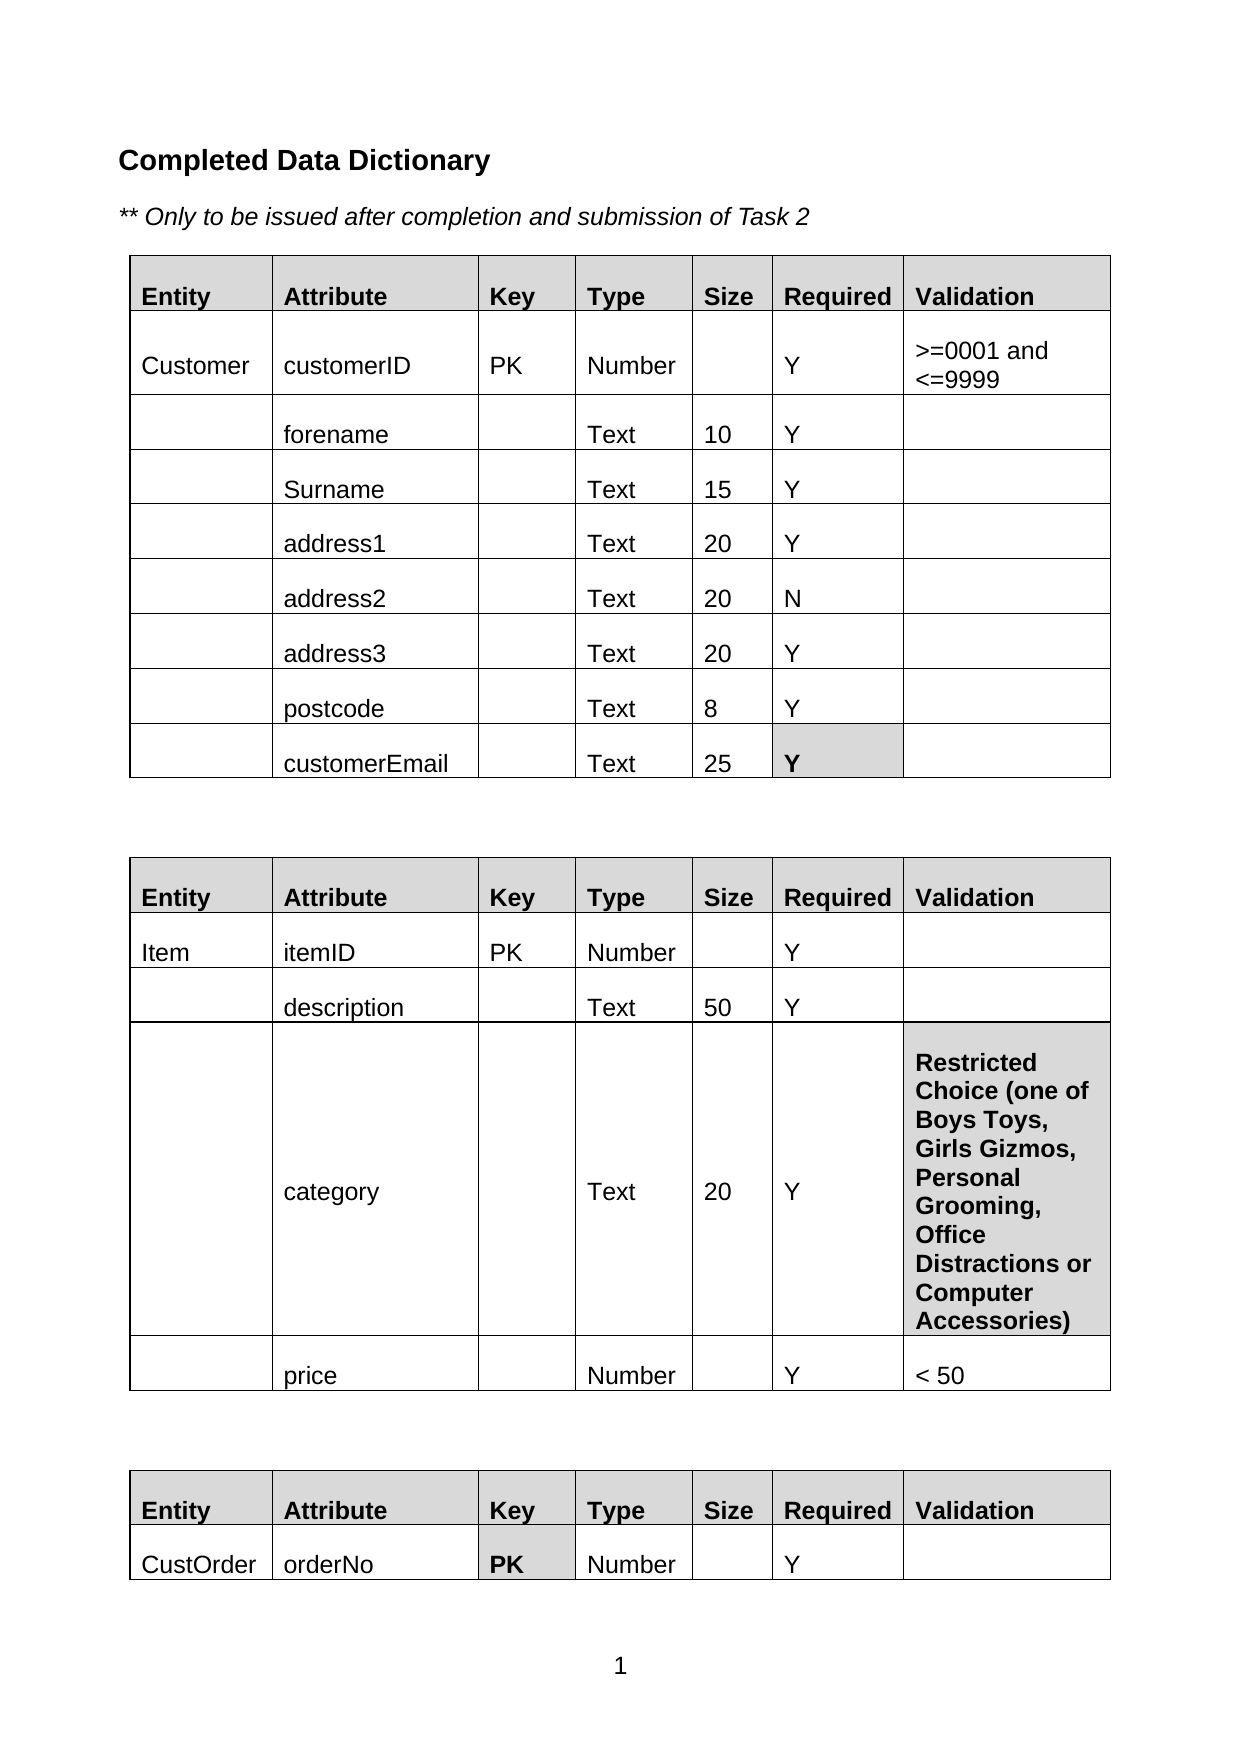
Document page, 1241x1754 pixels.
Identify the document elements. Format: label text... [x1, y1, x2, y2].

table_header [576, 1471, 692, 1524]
table_cell PK [479, 913, 575, 967]
table_header Entity [131, 858, 272, 912]
table_header Attribute [273, 256, 478, 310]
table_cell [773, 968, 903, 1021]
table_cell 20 [693, 614, 772, 668]
table_cell Y [773, 311, 903, 394]
table_cell 8 [693, 669, 772, 722]
table_cell 20 [693, 504, 772, 558]
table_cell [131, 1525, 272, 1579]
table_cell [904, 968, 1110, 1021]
table_cell [693, 311, 772, 394]
table_cell description [273, 968, 478, 1021]
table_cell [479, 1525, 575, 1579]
table_cell [479, 669, 575, 722]
table_header Required [773, 256, 903, 310]
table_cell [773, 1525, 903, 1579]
table_cell [479, 450, 575, 503]
table_cell [131, 504, 272, 558]
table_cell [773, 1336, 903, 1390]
table_cell [904, 913, 1110, 967]
table_cell [479, 504, 575, 558]
table_cell [479, 559, 575, 613]
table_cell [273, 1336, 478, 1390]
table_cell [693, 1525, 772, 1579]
table_cell Text [576, 450, 692, 503]
table_cell [904, 395, 1110, 448]
table_cell [904, 450, 1110, 503]
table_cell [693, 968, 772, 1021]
table_cell Text [576, 968, 692, 1021]
table_cell Text [576, 614, 692, 668]
table_cell [479, 614, 575, 668]
table_cell [479, 968, 575, 1021]
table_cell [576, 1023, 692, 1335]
table_header Entity [131, 256, 272, 310]
table_header Size [693, 858, 772, 912]
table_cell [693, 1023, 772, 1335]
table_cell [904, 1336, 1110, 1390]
table_cell itemID [273, 913, 478, 967]
table_cell Text [576, 559, 692, 613]
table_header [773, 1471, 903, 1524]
subtitle Completed Data Dictionary [118, 143, 1122, 177]
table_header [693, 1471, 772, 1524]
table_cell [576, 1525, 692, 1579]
table_header Validation [904, 256, 1110, 310]
table_cell [131, 724, 272, 777]
table_cell [693, 913, 772, 967]
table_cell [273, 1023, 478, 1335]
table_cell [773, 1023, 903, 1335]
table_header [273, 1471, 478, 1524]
table_cell [131, 395, 272, 448]
table_cell [904, 669, 1110, 722]
table_cell address3 [273, 614, 478, 668]
table_cell 25 [693, 724, 772, 777]
table_cell PK [479, 311, 575, 394]
table_cell Y [773, 450, 903, 503]
text ** Only to be issued after completion and submission of Task 2 [118, 202, 1122, 230]
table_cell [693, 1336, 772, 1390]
table_header Attribute [273, 858, 478, 912]
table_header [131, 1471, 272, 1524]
table_cell Text [576, 395, 692, 448]
table_cell [131, 968, 272, 1021]
table_cell Customer [131, 311, 272, 394]
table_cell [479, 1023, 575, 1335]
table_cell Number [576, 913, 692, 967]
table_cell Item [131, 913, 272, 967]
table_cell Surname [273, 450, 478, 503]
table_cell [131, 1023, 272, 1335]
table_cell Y [773, 614, 903, 668]
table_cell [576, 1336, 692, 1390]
table_cell customerID [273, 311, 478, 394]
table_cell forename [273, 395, 478, 448]
table_cell Number [576, 311, 692, 394]
table_cell Y [773, 724, 903, 777]
table_cell >=0001 and <=9999 [904, 311, 1110, 394]
table_cell [131, 669, 272, 722]
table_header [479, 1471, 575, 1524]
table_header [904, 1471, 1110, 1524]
table_cell [479, 395, 575, 448]
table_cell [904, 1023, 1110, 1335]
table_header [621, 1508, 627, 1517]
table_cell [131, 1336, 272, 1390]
table_cell [131, 450, 272, 503]
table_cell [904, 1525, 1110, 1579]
table_cell [904, 724, 1110, 777]
table_header Validation [904, 858, 1110, 912]
table_cell [479, 724, 575, 777]
table_cell 10 [693, 395, 772, 448]
table_cell N [773, 559, 903, 613]
table_cell 20 [693, 559, 772, 613]
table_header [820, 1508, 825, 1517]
table_cell Text [576, 504, 692, 558]
table_cell address2 [273, 559, 478, 613]
table_cell [131, 559, 272, 613]
table_cell [904, 614, 1110, 668]
table_cell address1 [273, 504, 478, 558]
table_header Key [479, 858, 575, 912]
table_cell Y [773, 395, 903, 448]
table_cell 15 [693, 450, 772, 503]
table_cell Y [773, 669, 903, 722]
table_header Required [773, 858, 903, 912]
table_cell Y [773, 504, 903, 558]
table_cell Text [576, 669, 692, 722]
table_cell Y [773, 913, 903, 967]
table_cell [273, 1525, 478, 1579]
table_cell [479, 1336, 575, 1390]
table_cell [904, 504, 1110, 558]
table_cell postcode [273, 669, 478, 722]
table_header Size [693, 256, 772, 310]
table_cell [131, 614, 272, 668]
table_cell customerEmail [273, 724, 478, 777]
table_cell [904, 559, 1110, 613]
table_cell Text [576, 724, 692, 777]
table_header Type [576, 858, 692, 912]
table_header Type [576, 256, 692, 310]
table_header Key [479, 256, 575, 310]
